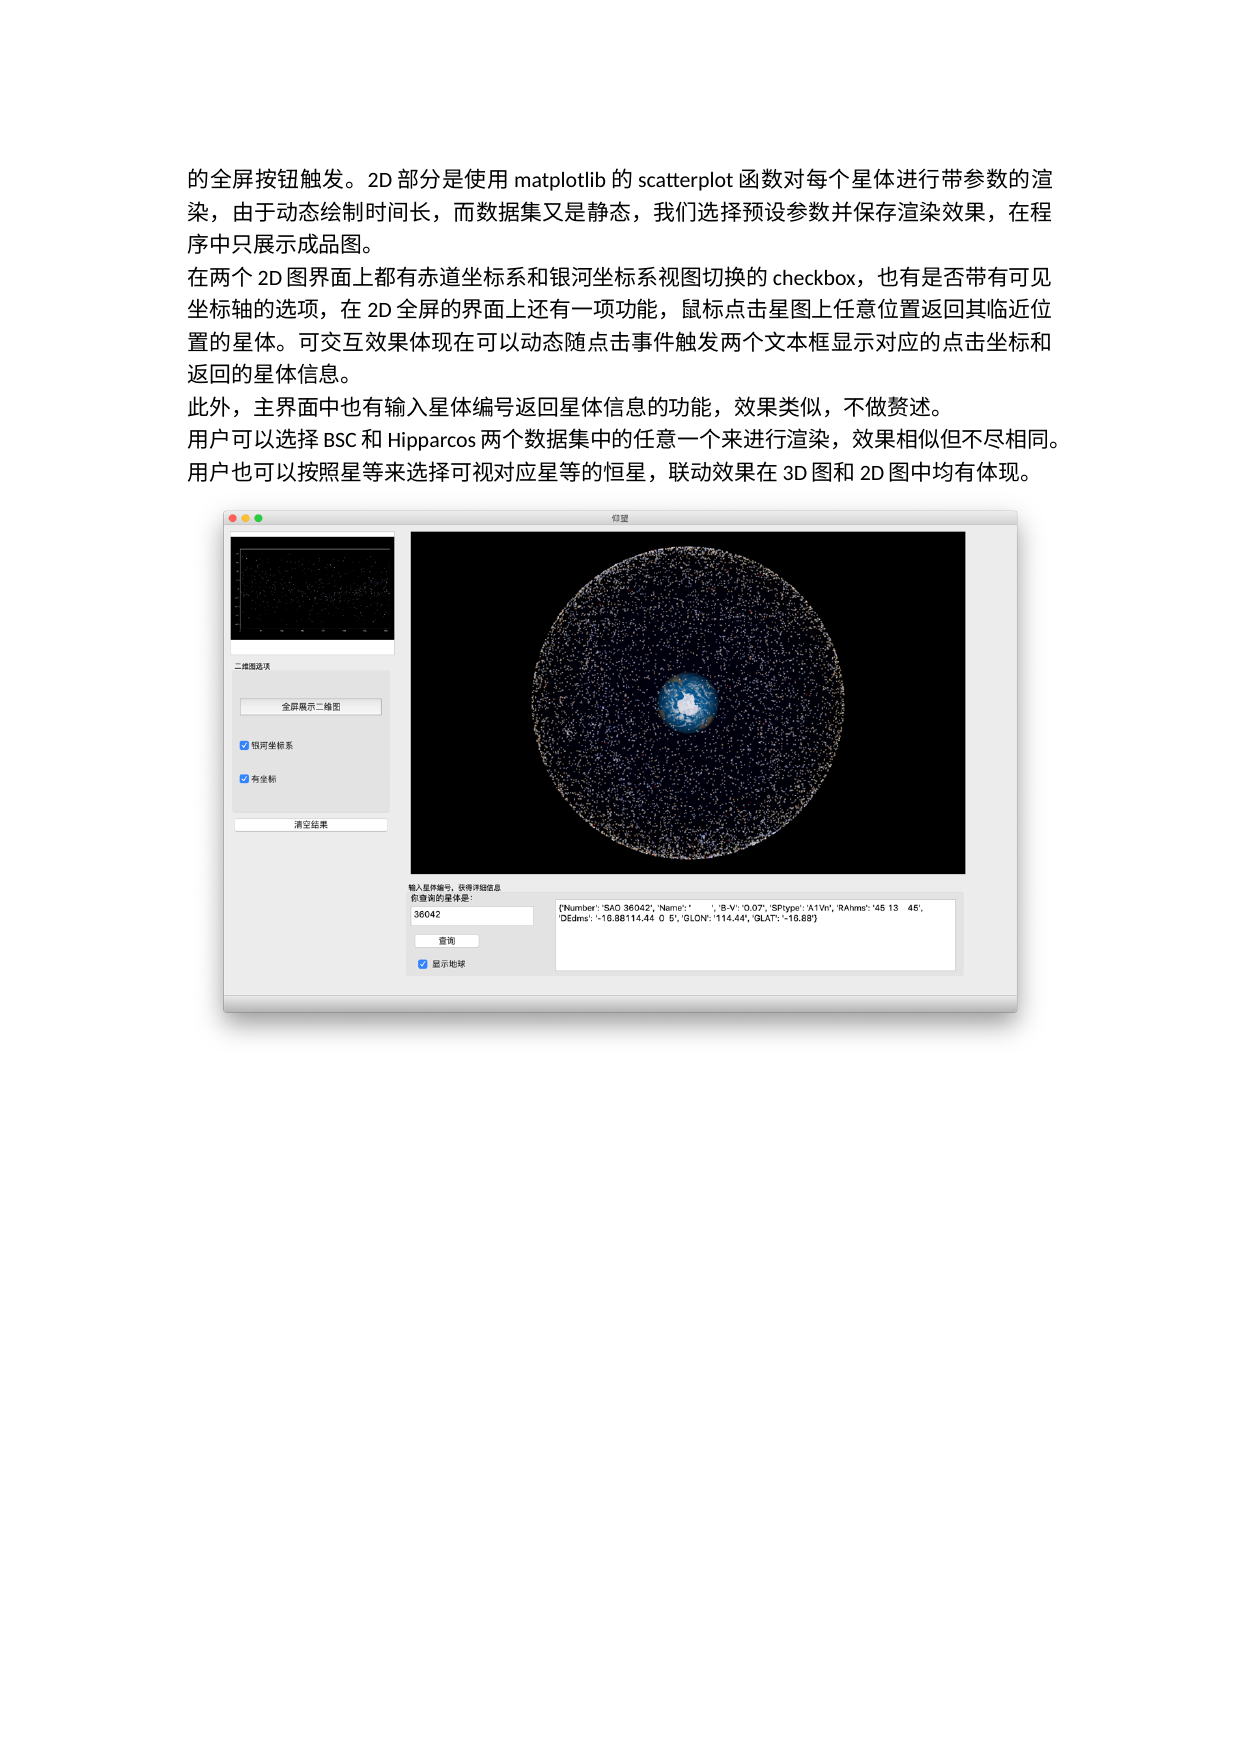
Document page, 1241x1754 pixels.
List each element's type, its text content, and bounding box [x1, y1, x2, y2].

text 此外，主界面中也有输入星体编号返回星体信息的功能，效果类似，不做赘述。 [187, 389, 1053, 422]
picture [187, 487, 1053, 1060]
text 用户也可以按照星等来选择可视对应星等的恒星，联动效果在3D图和2D图中均有体现。 [187, 454, 1053, 487]
text 用户可以选择BSC和Hipparcos两个数据集中的任意一个来进行渲染，效果相似但不尽相同。 [187, 422, 1053, 454]
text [187, 162, 1053, 259]
text 在两个2D图界面上都有赤道坐标系和银河坐标系视图切换的checkbox，也有是否带有可见坐标轴的选项，在2D全屏的界面上还有一项功能，鼠标点击星图上任意位置返回其临近位置的星体。可交互效果体现在可以动态随点击事件触发两个文本框显示对应的点击坐标和返回的星体信息。 [187, 259, 1053, 389]
